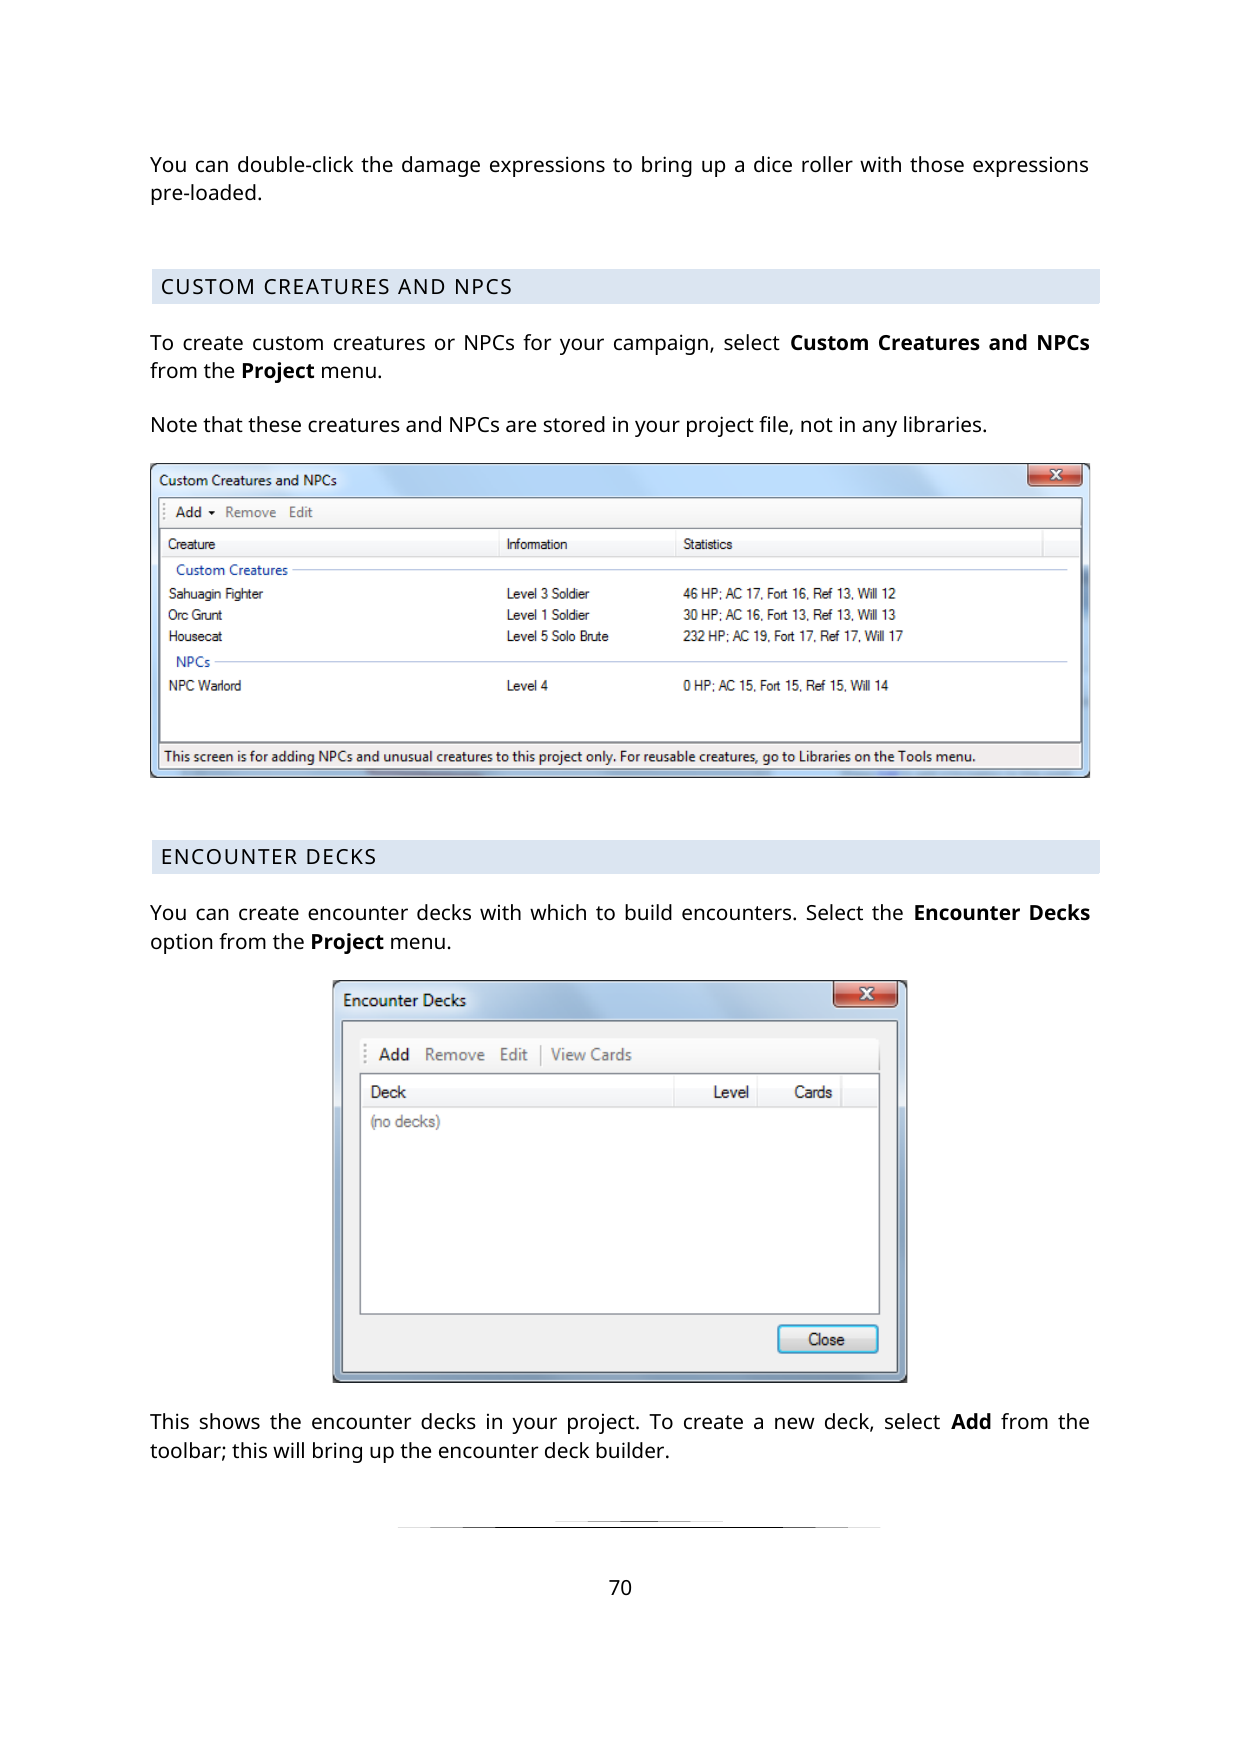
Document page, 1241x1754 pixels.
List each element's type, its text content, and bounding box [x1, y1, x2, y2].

subtitle Custom Creatures and NPCs [153, 270, 1099, 303]
text To create custom creatures or NPCs for your campaign, select Custom Creatures and NPCs from the Project menu. [150, 328, 1090, 385]
text This shows the encounter decks in your project. To create a new deck, select Add from the toolbar; this will bring up the encounter deck builder. [150, 1407, 1090, 1464]
picture [150, 463, 1091, 778]
subtitle Encounter Decks [153, 841, 1099, 873]
picture [332, 980, 908, 1383]
text You can create encounter decks with which to build encounters. Select the Encounter Decks option from the Project menu. [150, 898, 1090, 955]
text Note that these creatures and NPCs are stored in your project file, not in any libraries. [150, 410, 1090, 438]
text You can double-click the damage expressions to bring up a dice roller with those expressions pre-loaded. [150, 150, 1090, 207]
